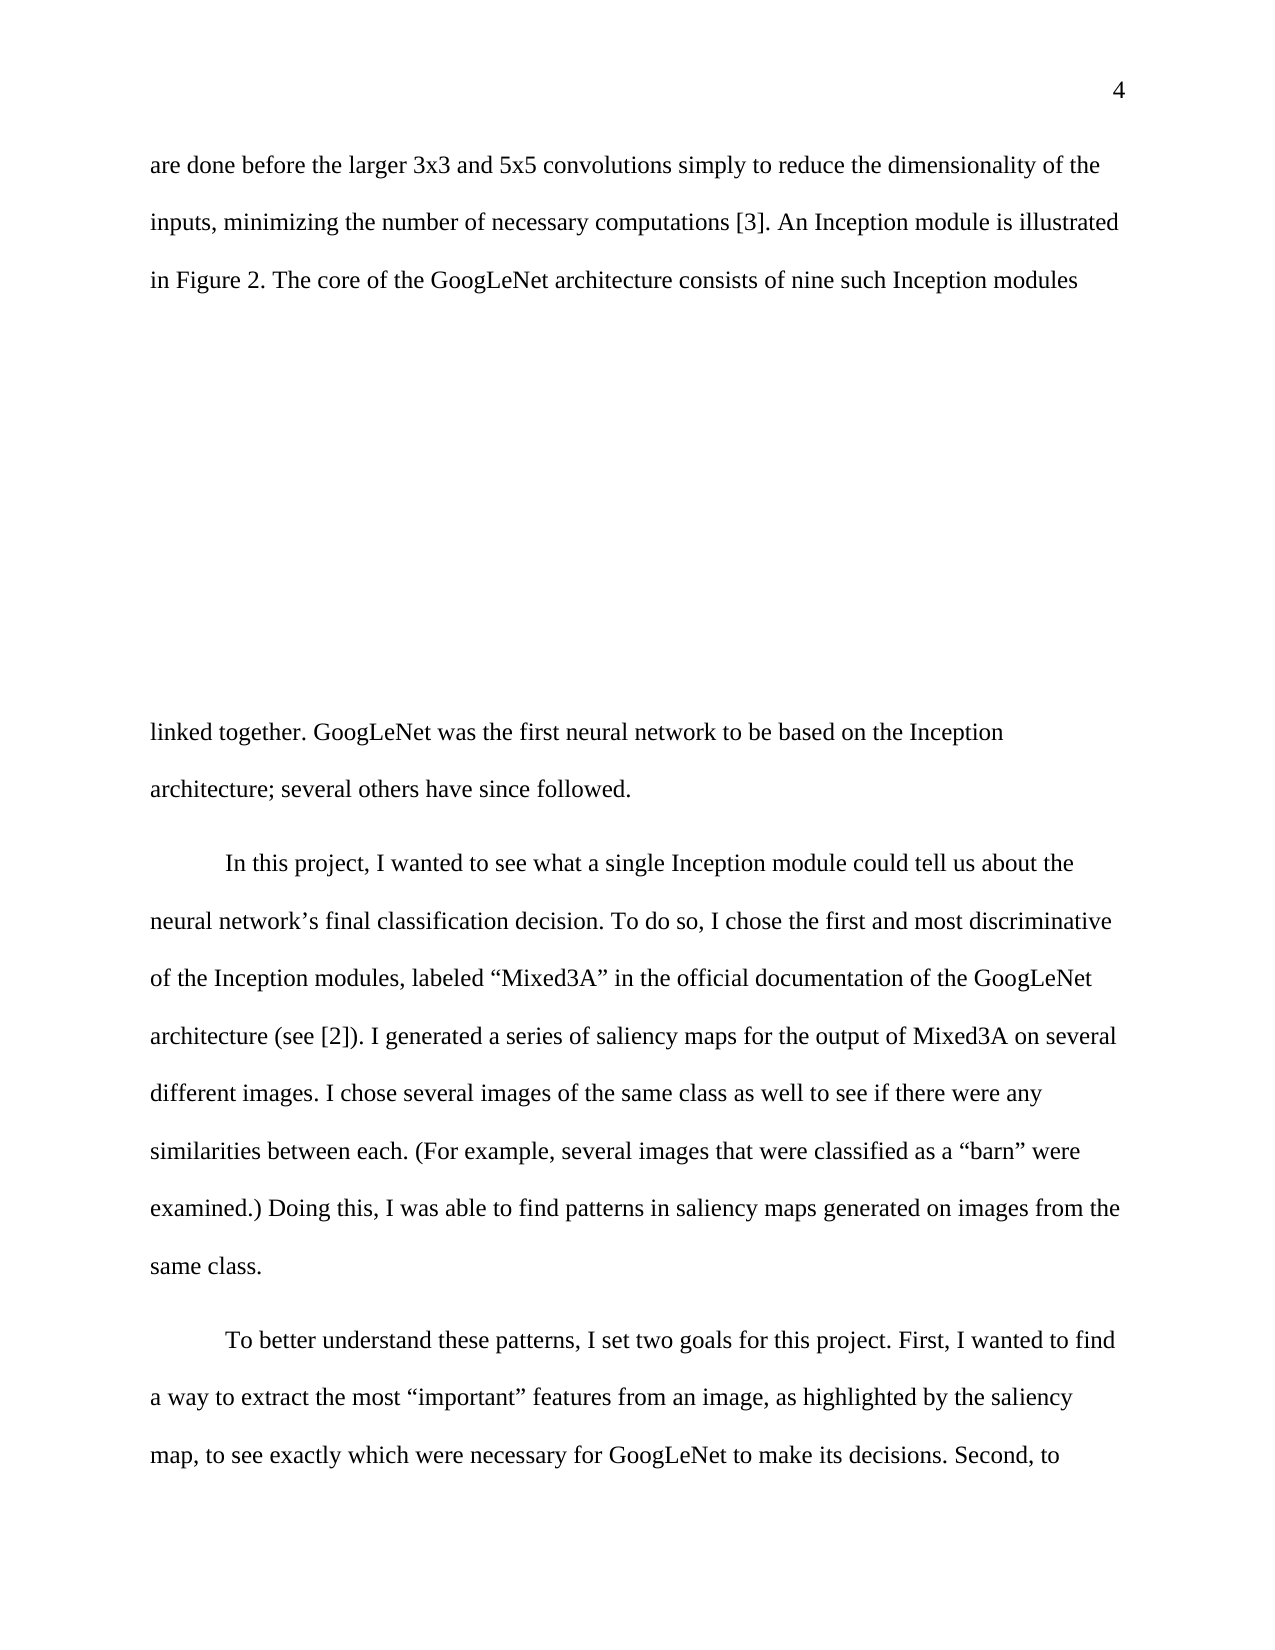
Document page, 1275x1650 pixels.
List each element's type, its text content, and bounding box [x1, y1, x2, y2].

text In this project, I wanted to see what a single Inception module could tell us about the neural network’s final classification decision. To do so, I chose the first and most discriminative of the Inception modules, labeled “Mixed3A” in the official documentation of the GoogLeNet architecture (see [2]). I generated a series of saliency maps for the output of Mixed3A on several different images. I chose several images of the same class as well to see if there were any similarities between each. (For example, several images that were classified as a “barn” were examined.) Doing this, I was able to find patterns in saliency maps generated on images from the same class. [150, 848, 1125, 1279]
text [150, 150, 1125, 803]
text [150, 1325, 1125, 1469]
